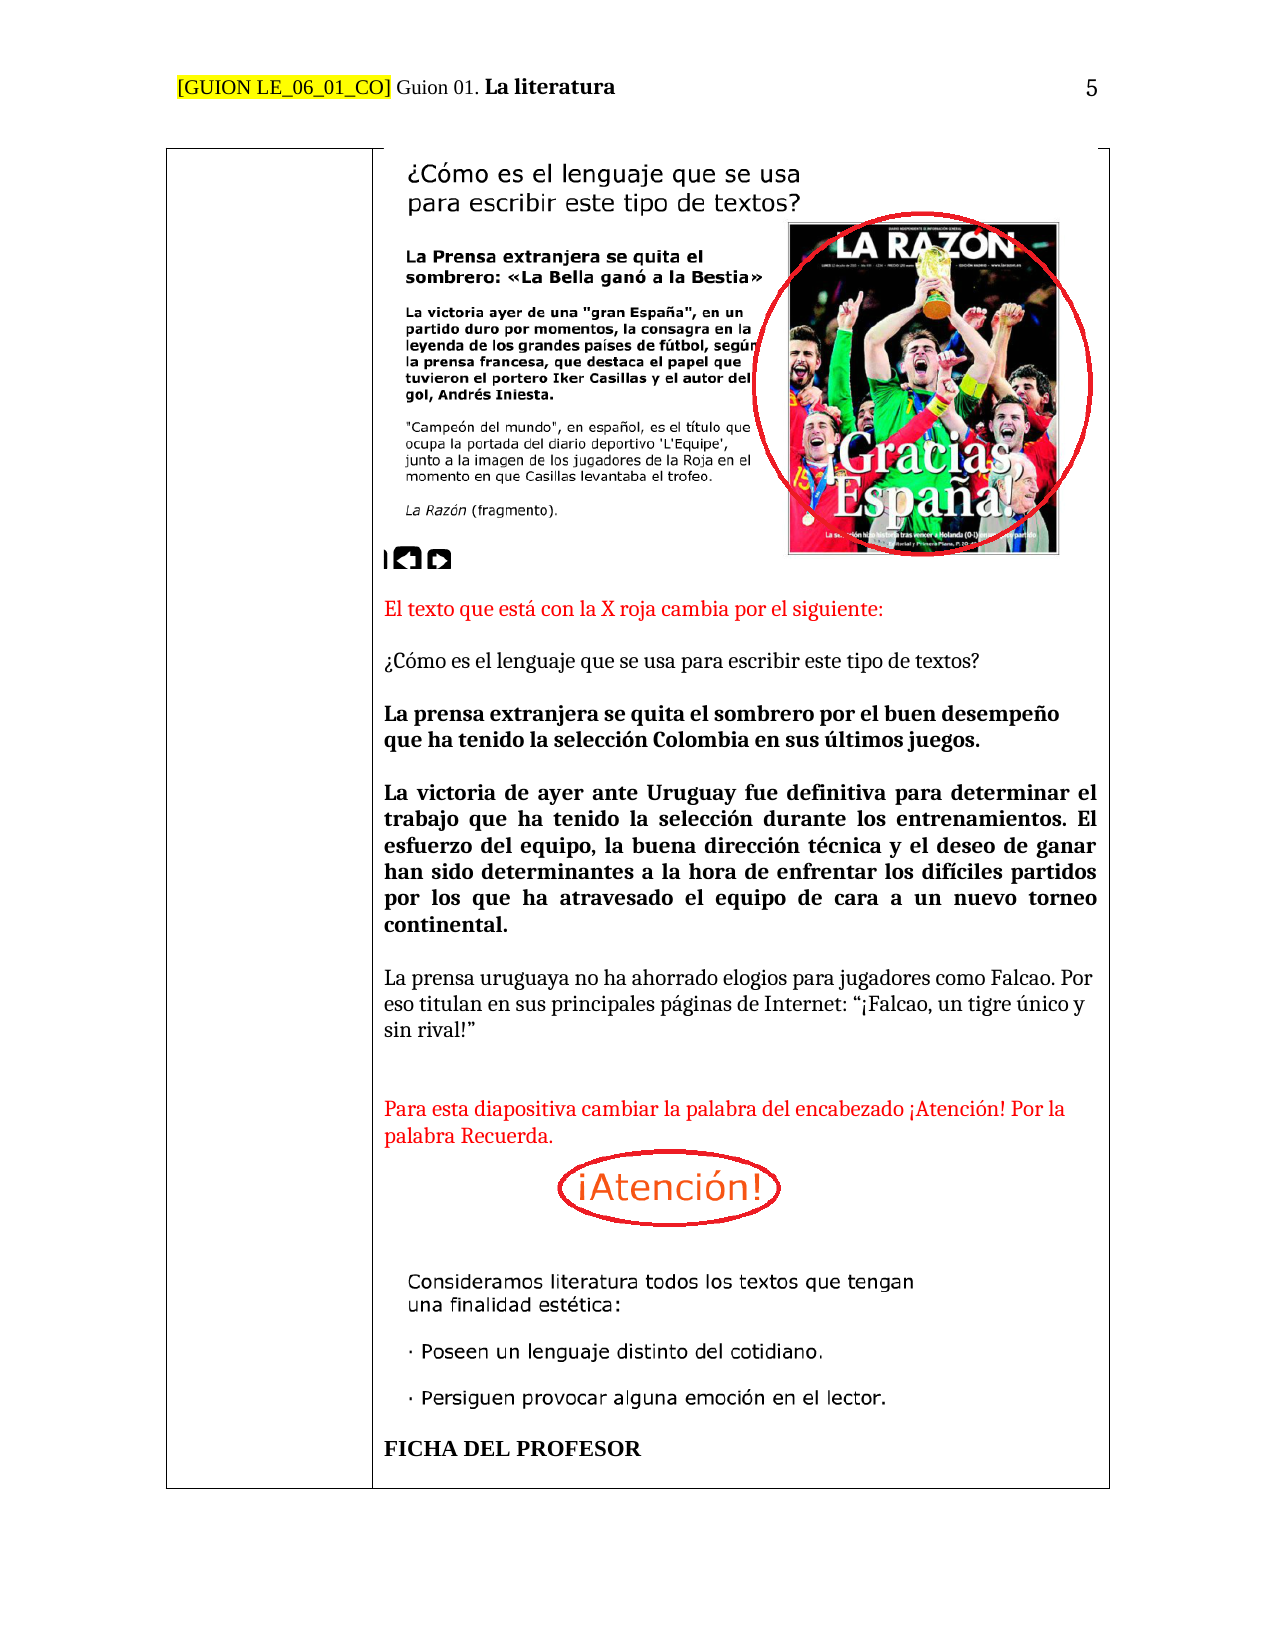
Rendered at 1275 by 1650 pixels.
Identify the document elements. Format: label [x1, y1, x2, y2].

table_cell [373, 149, 1109, 1487]
picture [383, 1148, 934, 1435]
picture [383, 148, 1098, 569]
table_cell [167, 149, 372, 1487]
